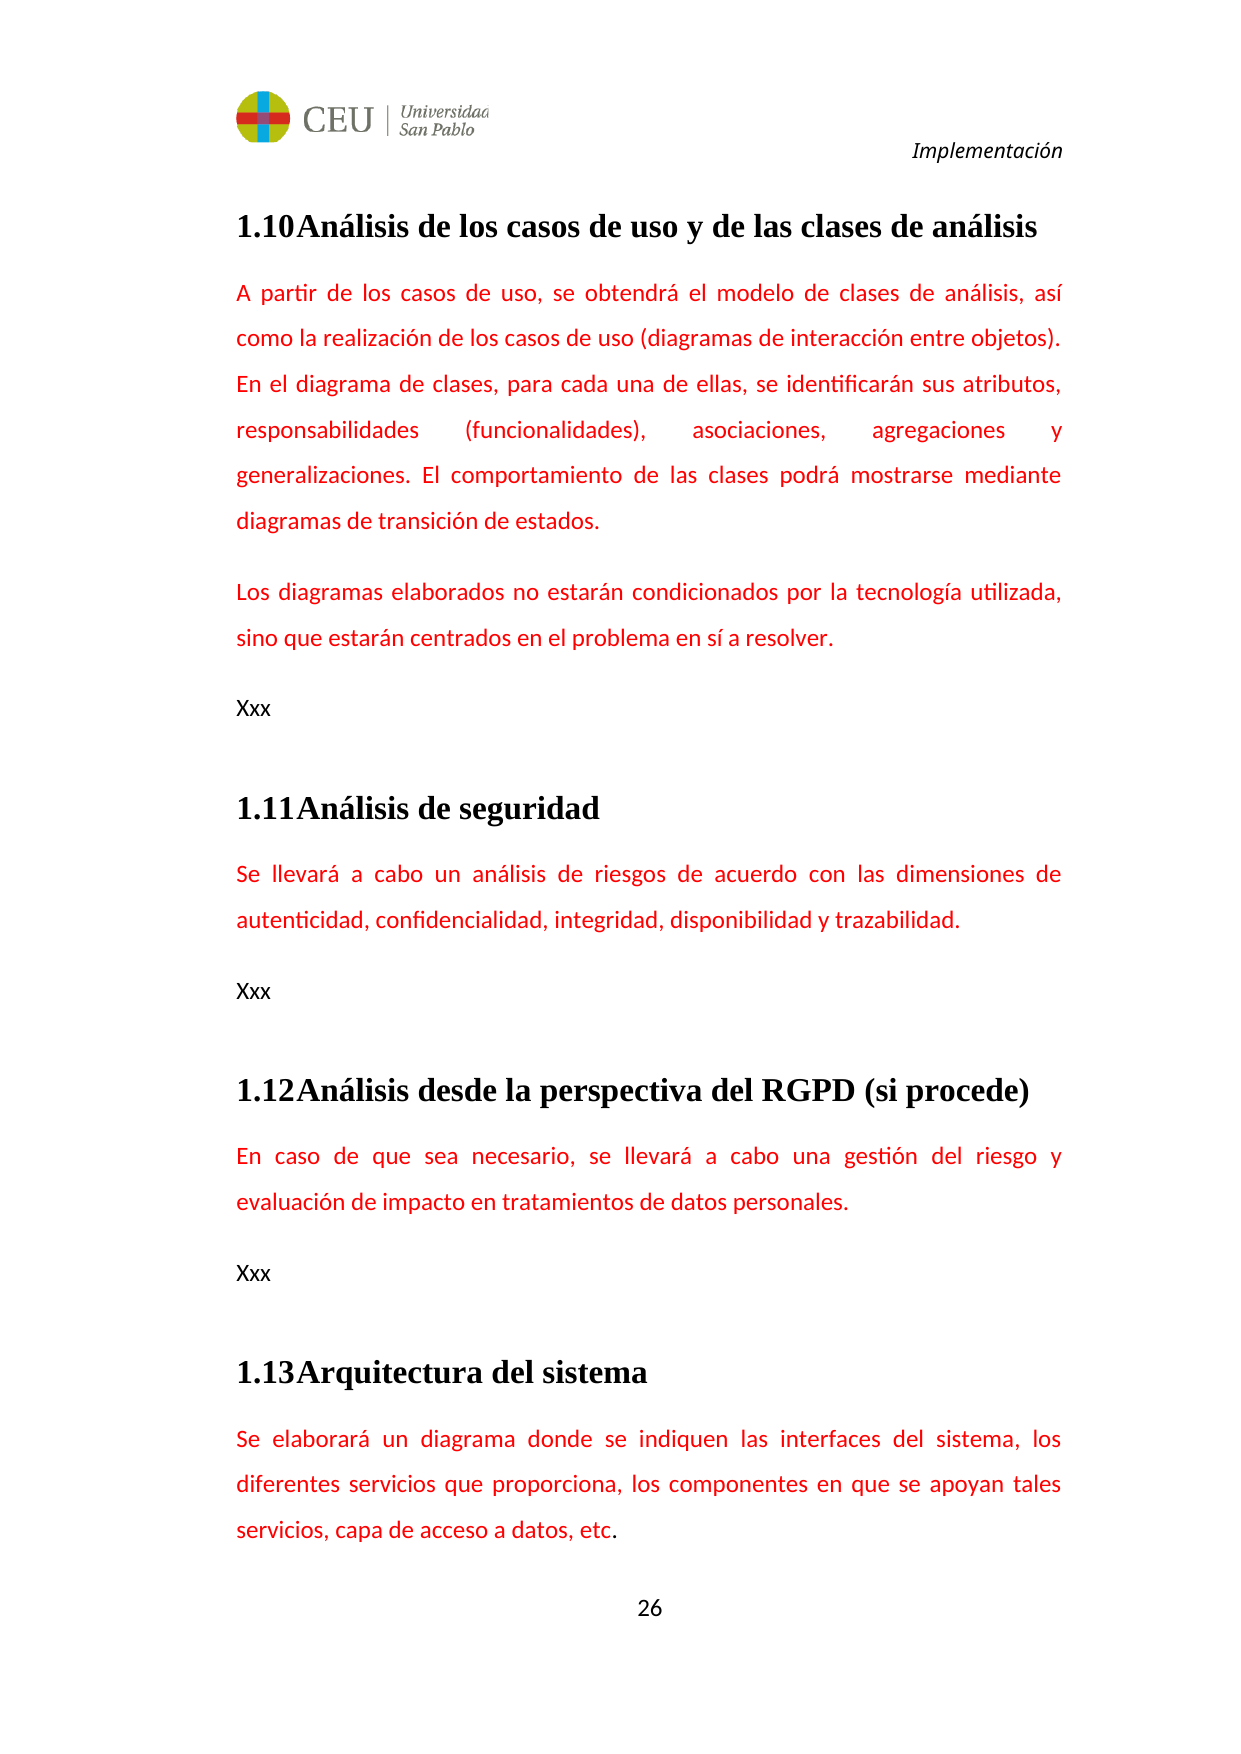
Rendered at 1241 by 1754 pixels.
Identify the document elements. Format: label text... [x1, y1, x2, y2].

subtitle Análisis de seguridad [236, 788, 1063, 827]
subtitle Análisis de los casos de uso y de las clases de análisis [236, 207, 1063, 245]
subtitle Análisis desde la perspectiva del RGPD (si procede) [236, 1071, 1063, 1109]
text Xxx [236, 1257, 1063, 1287]
text Se elaborará un diagrama donde se indiquen las interfaces del sistema, los diferentes servicios que proporciona, los componentes en que se apoyan tales servicios, capa de acceso a datos, etc. [236, 1423, 1063, 1545]
text En caso de que sea necesario, se llevará a cabo una gestión del riesgo y evaluación de impacto en tratamientos de datos personales. [236, 1141, 1063, 1217]
text A partir de los casos de uso, se obtendrá el modelo de clases de análisis, así como la realización de los casos de uso (diagramas de interacción entre objetos). En el diagrama de clases, para cada una de ellas, se identificarán sus atributos, responsabilidades (funcionalidades), asociaciones, agregaciones y generalizaciones. El comportamiento de las clases podrá mostrarse mediante diagramas de transición de estados. [236, 277, 1063, 536]
picture [235, 89, 489, 143]
subtitle Arquitectura del sistema [236, 1353, 1063, 1391]
text Los diagramas elaborados no estarán condicionados por la tecnología utilizada, sino que estarán centrados en el problema en sí a resolver. [236, 576, 1063, 652]
text Xxx [236, 693, 1063, 723]
text Se llevará a cabo un análisis de riesgos de acuerdo con las dimensiones de autenticidad, confidencialidad, integridad, disponibilidad y trazabilidad. [236, 858, 1063, 934]
text Xxx [236, 975, 1063, 1005]
